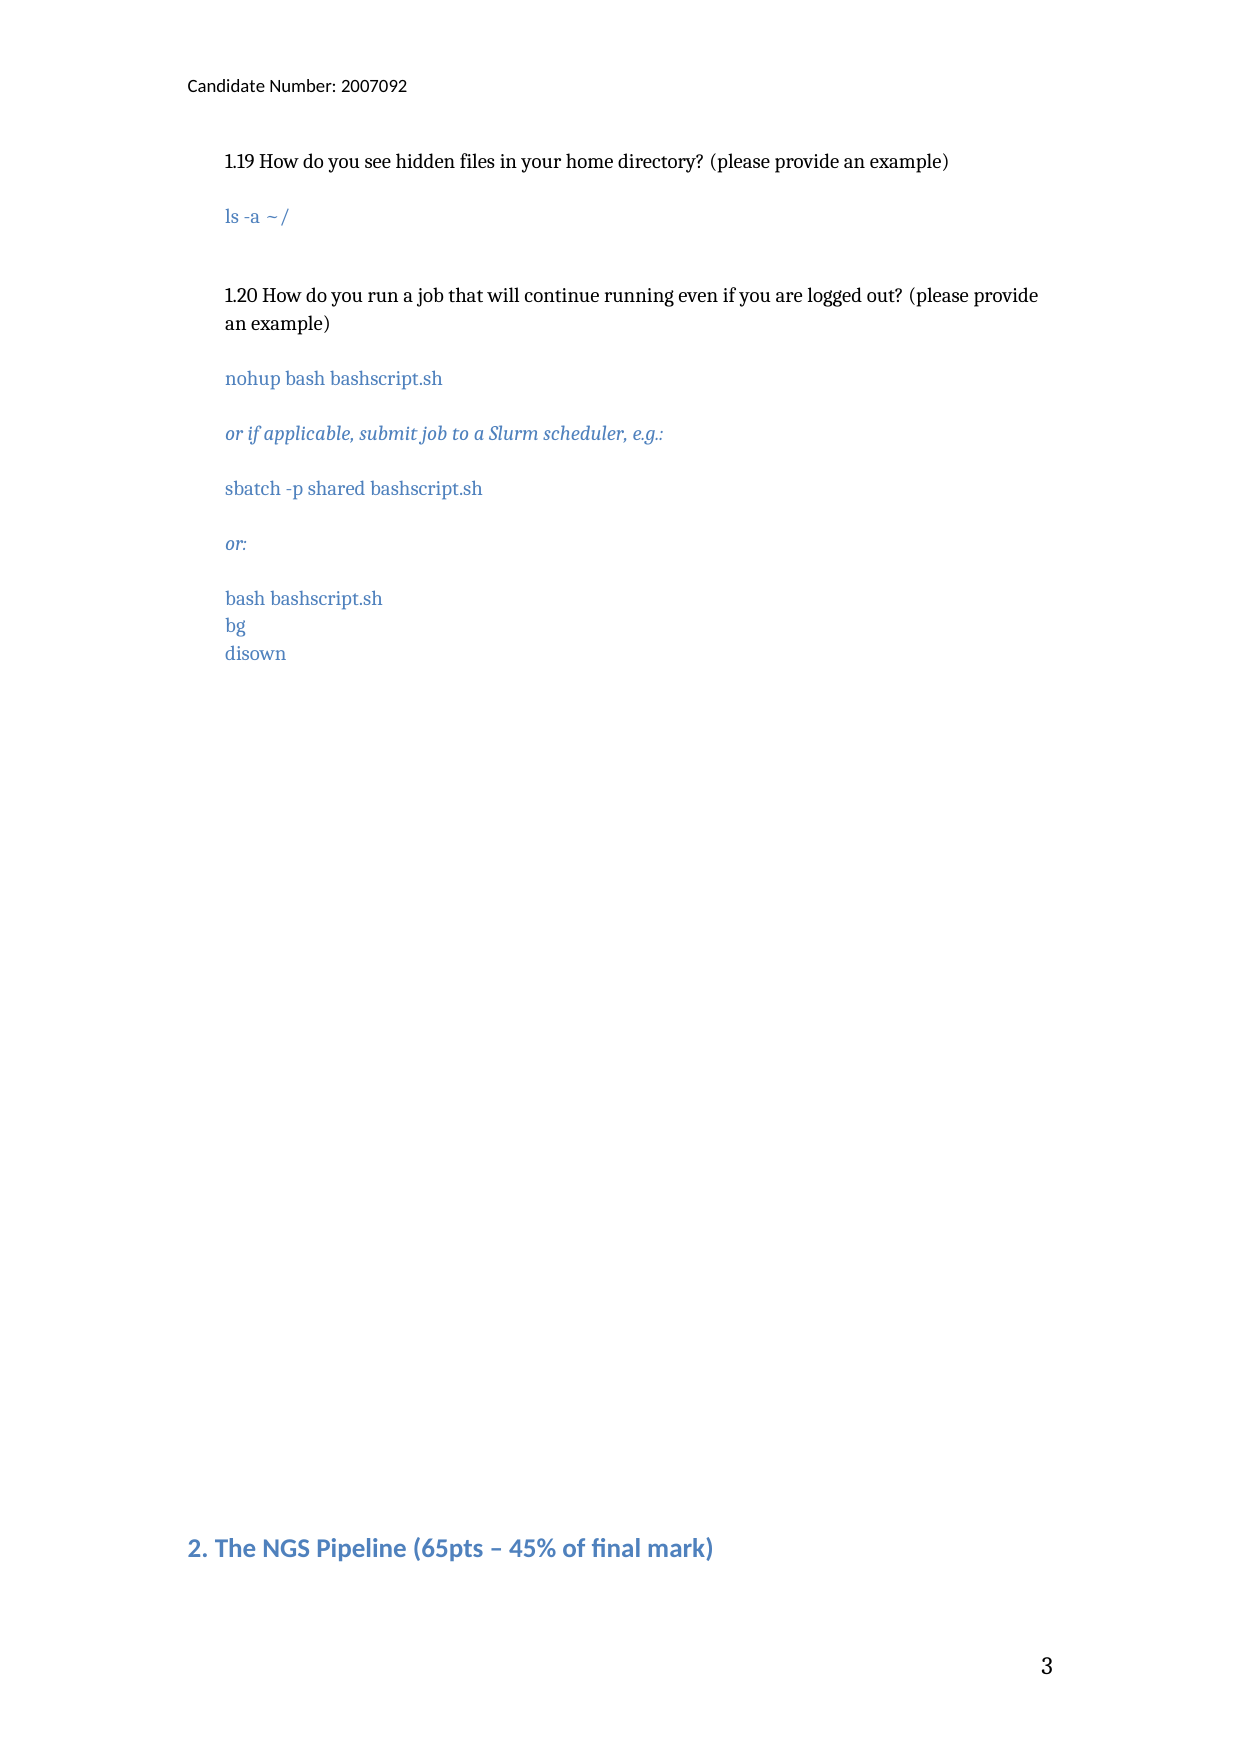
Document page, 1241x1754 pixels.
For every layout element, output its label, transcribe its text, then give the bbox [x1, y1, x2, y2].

text 1.19 How do you see hidden files in your home directory? (please provide an example) [225, 150, 1053, 174]
text disown [225, 641, 1053, 665]
text 1.20 How do you run a job that will continue running even if you are logged out? (please provide an example) [225, 284, 1053, 335]
text bash bashscript.sh [225, 586, 1053, 610]
text nohup bash bashscript.sh [225, 366, 1053, 390]
text sbatch -p shared bashscript.sh [225, 476, 1053, 500]
text or: [225, 531, 1053, 555]
text ls -a ~/ [225, 205, 1053, 229]
subtitle 2. The NGS Pipeline (65pts – 45% of final mark) [187, 1532, 1053, 1565]
text or if applicable, submit job to a Slurm scheduler, e.g.: [225, 421, 1053, 445]
text bg [225, 614, 1053, 638]
